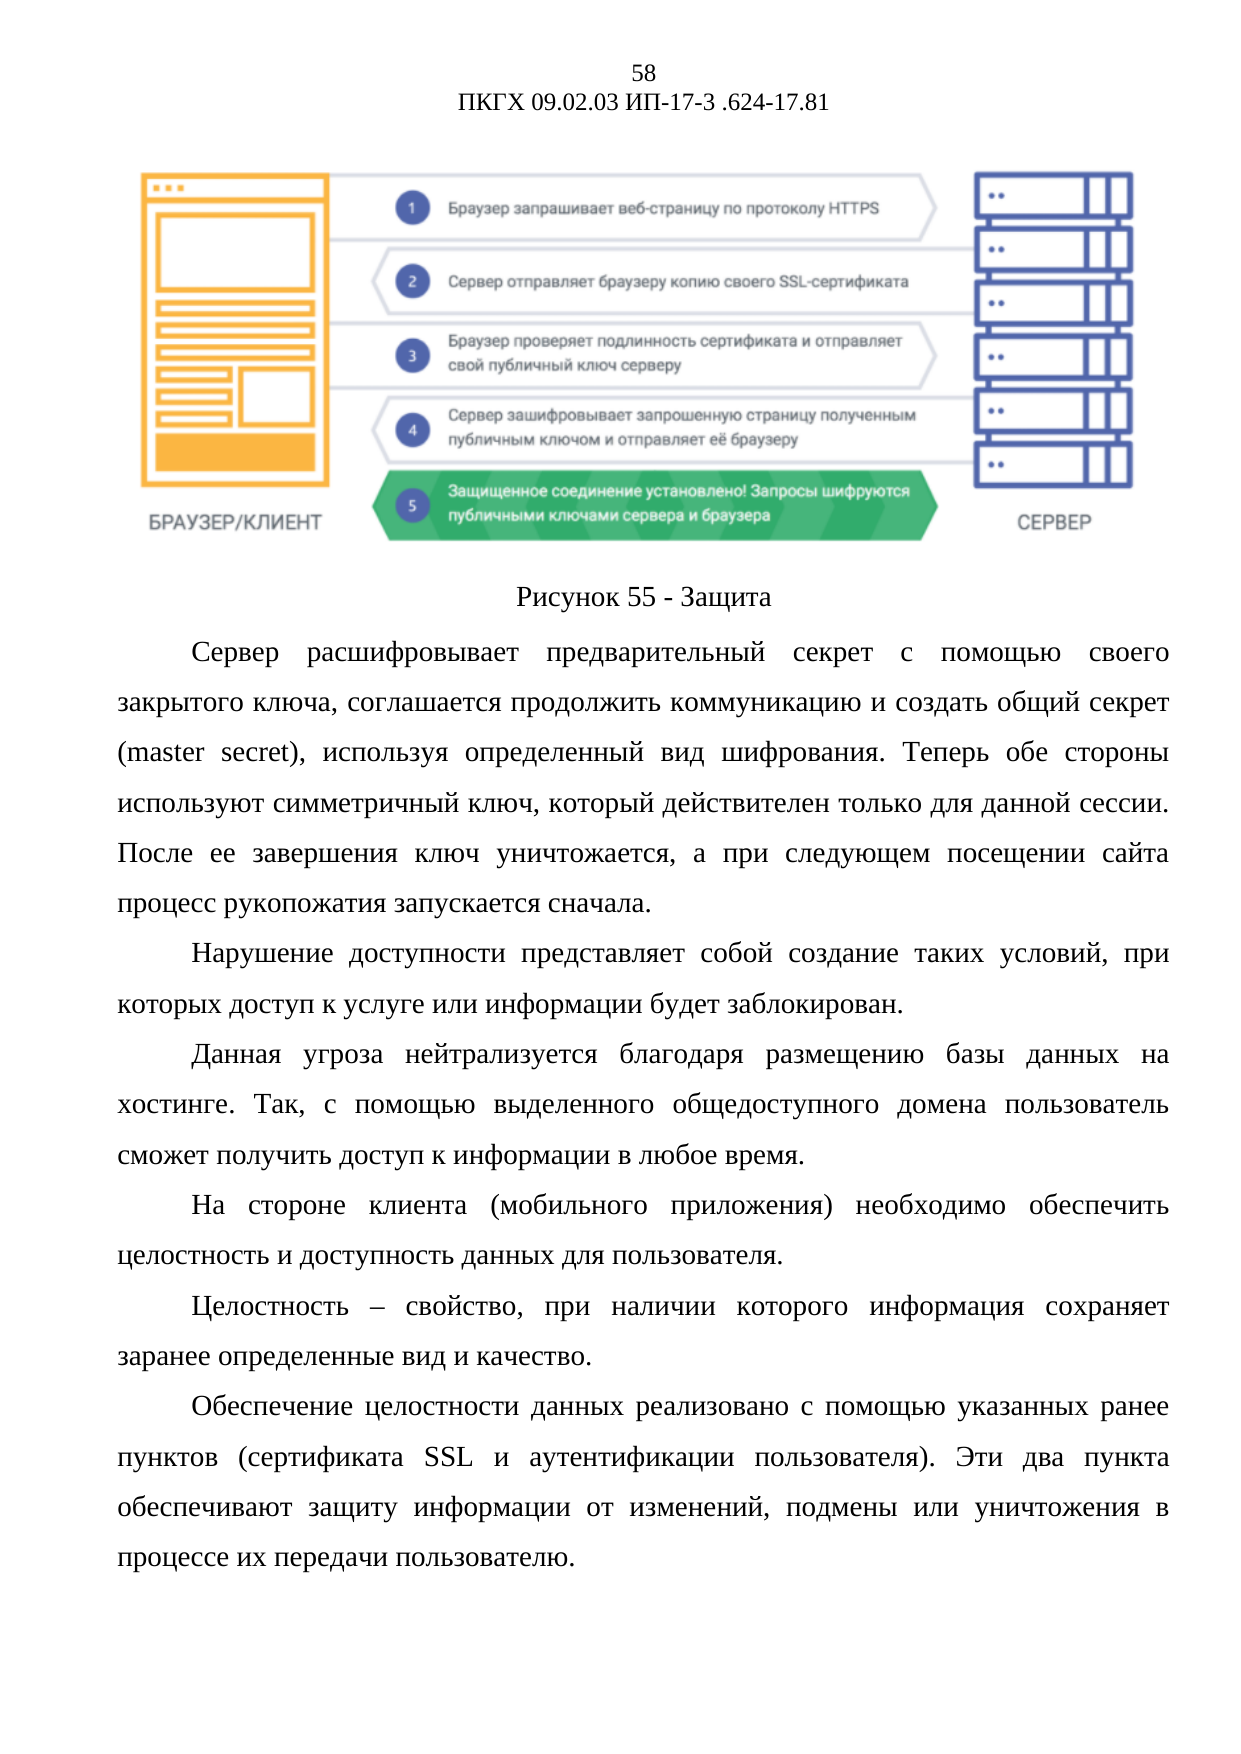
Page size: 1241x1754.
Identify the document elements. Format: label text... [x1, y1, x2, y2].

text На стороне клиента (мобильного приложения) необходимо обеспечить целостность и доступность данных для пользователя. [117, 1187, 1170, 1271]
picture [117, 158, 1170, 565]
text Целостность – свойство, при наличии которого информация сохраняет заранее определенные вид и качество. [117, 1288, 1170, 1372]
text Сервер расшифровывает предварительный секрет с помощью своего закрытого ключа, соглашается продолжить коммуникацию и создать общий секрет (master secret), используя определенный вид шифрования. Теперь обе стороны используют симметричный ключ, который действителен только для данной сессии. После ее завершения ключ уничтожается, а при следующем посещении сайта процесс рукопожатия запускается сначала. [117, 634, 1170, 919]
text Рисунок 55 - Защита [117, 579, 1170, 613]
text Данная угроза нейтрализуется благодаря размещению базы данных на хостинге. Так, с помощью выделенного общедоступного домена пользователь сможет получить доступ к информации в любое время. [117, 1036, 1170, 1170]
text Обеспечение целостности данных реализовано с помощью указанных ранее пунктов (сертификата SSL и аутентификации пользователя). Эти два пункта обеспечивают защиту информации от изменений, подмены или уничтожения в процессе их передачи пользователю. [117, 1388, 1170, 1573]
text Нарушение доступности представляет собой создание таких условий, при которых доступ к услуге или информации будет заблокирован. [117, 936, 1170, 1019]
